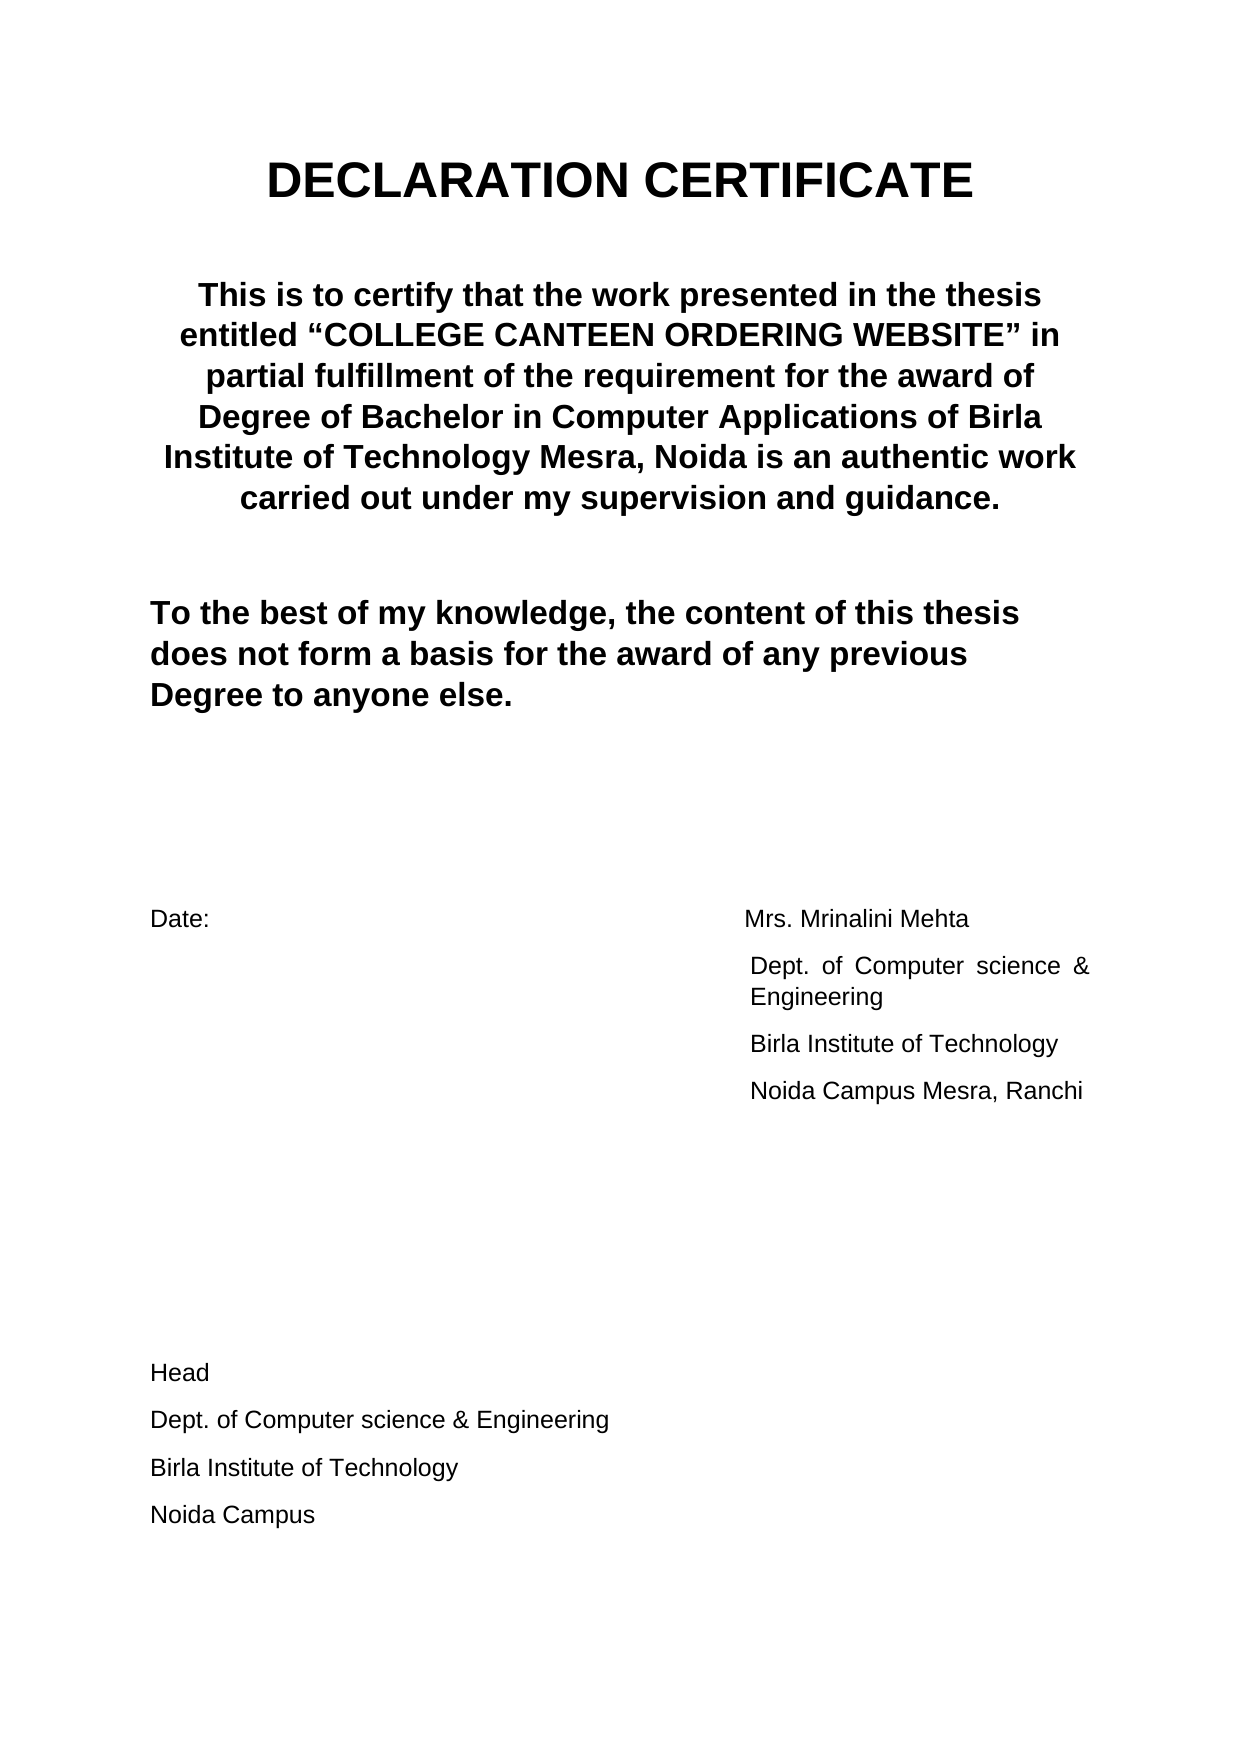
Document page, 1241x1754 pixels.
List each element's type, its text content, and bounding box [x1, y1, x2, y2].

text Date: Mrs. Mrinalini Mehta [150, 904, 1090, 933]
text Noida Campus Mesra, Ranchi [750, 1076, 1090, 1104]
text Dept. of Computer science & Engineering [150, 1405, 1090, 1434]
text Head [150, 1358, 1090, 1387]
text Noida Campus [150, 1499, 1090, 1528]
text DECLARATION CERTIFICATE [150, 150, 1090, 207]
text This is to certify that the work presented in the thesis entitled “COLLEGE CANTEEN ORDERING WEBSITE” in partial fulfillment of the requirement for the award of Degree of Bachelor in Computer Applications of Birla Institute of Technology Mesra, Noida is an authentic work carried out under my supervision and guidance. [150, 275, 1090, 517]
text Birla Institute of Technology [150, 1452, 1090, 1481]
text Birla Institute of Technology [750, 1029, 1090, 1057]
text Dept. of Computer science & Engineering [750, 951, 1090, 1010]
text To the best of my knowledge, the content of this thesis does not form a basis for the award of any previous Degree to anyone else. [150, 593, 1090, 713]
